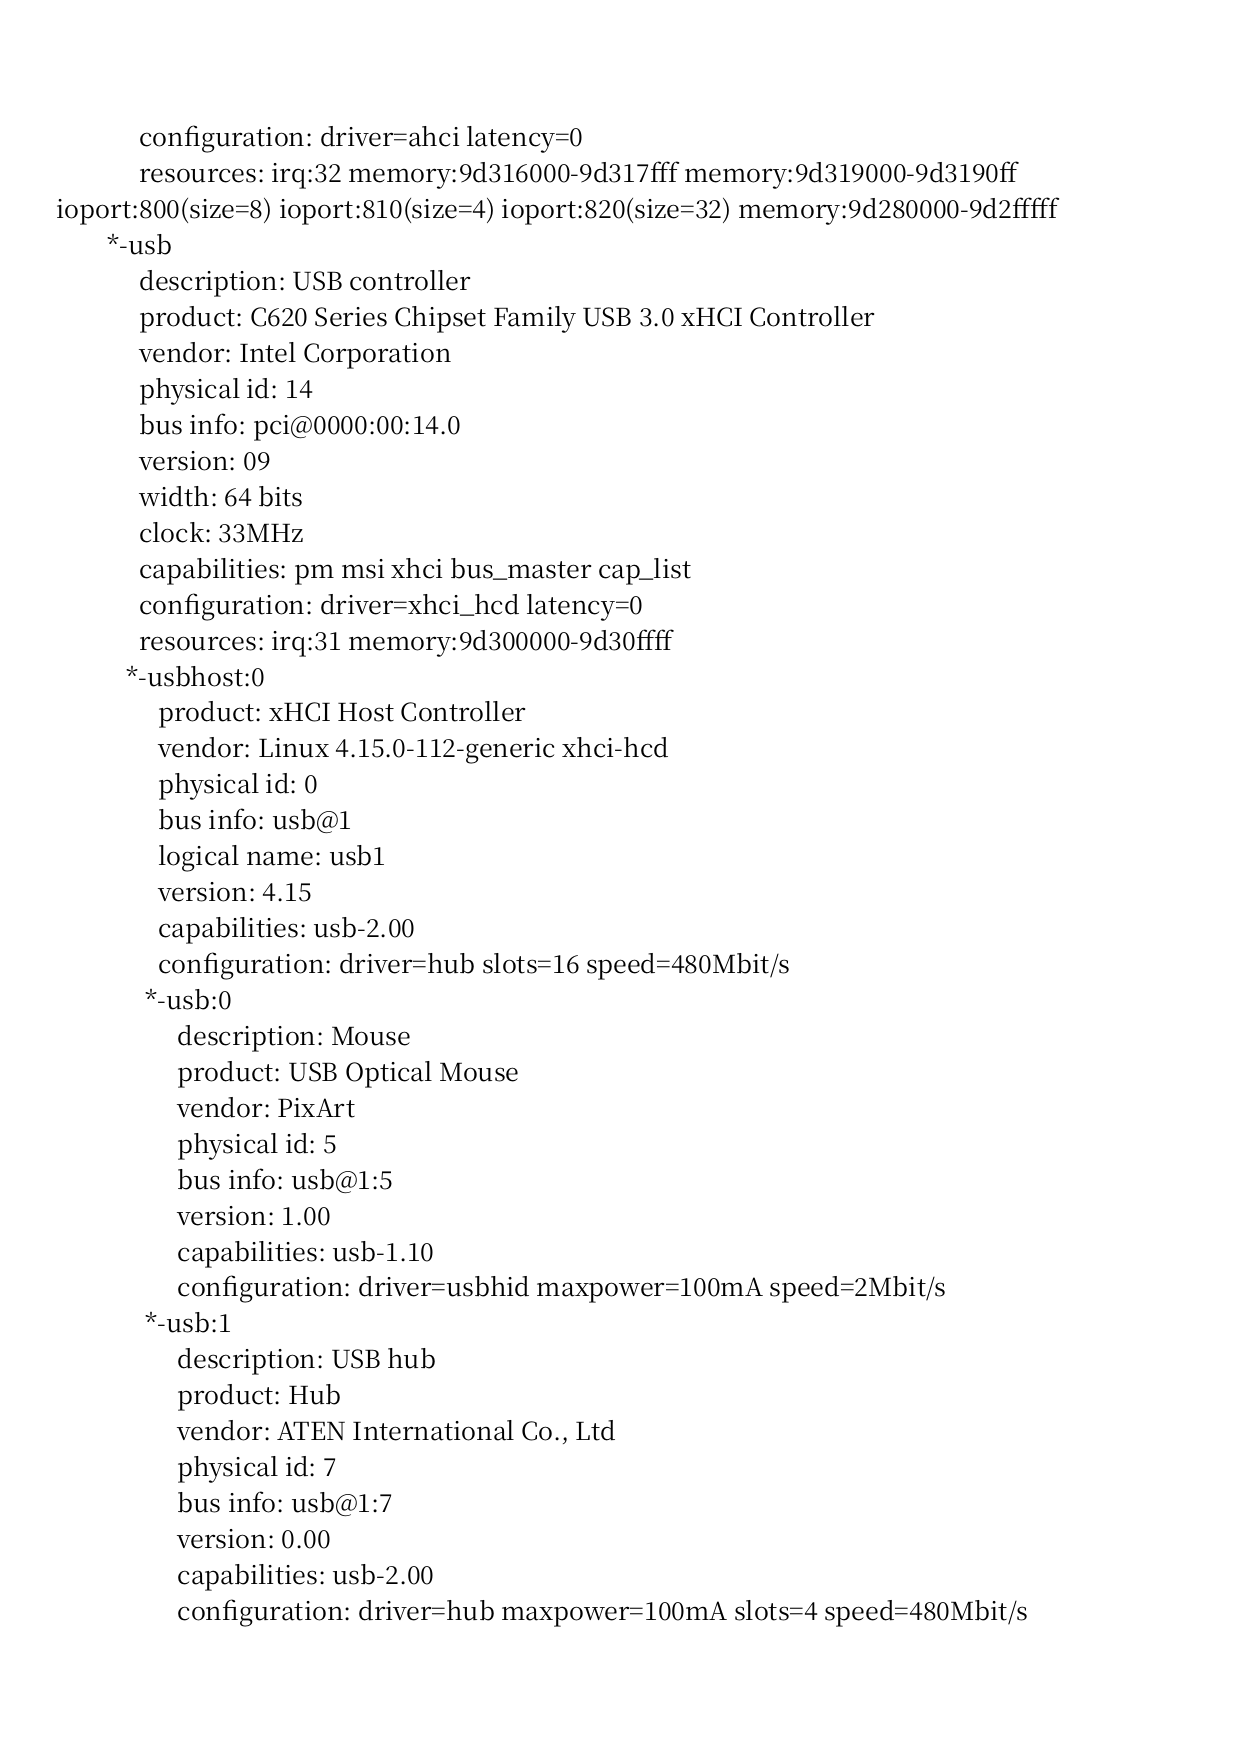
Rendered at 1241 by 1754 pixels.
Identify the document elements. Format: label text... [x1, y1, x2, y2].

text bus info: pci@0000:00:14.0 [56, 406, 1208, 442]
text *-usb [56, 226, 1208, 262]
text description: USB hub [56, 1340, 1208, 1376]
text *-usb:0 [56, 981, 1208, 1017]
text *-usb:1 [56, 1304, 1208, 1340]
text version: 09 [56, 442, 1208, 477]
text vendor: Intel Corporation [56, 334, 1208, 370]
text bus info: usb@1 [56, 801, 1208, 837]
text vendor: Linux 4.15.0-112-generic xhci-hcd [56, 729, 1208, 765]
text configuration: driver=usbhid maxpower=100mA speed=2Mbit/s [56, 1268, 1208, 1304]
text version: 4.15 [56, 873, 1208, 909]
text description: Mouse [56, 1017, 1208, 1052]
text bus info: usb@1:7 [56, 1484, 1208, 1520]
text product: Hub [56, 1376, 1208, 1412]
text capabilities: usb-2.00 [56, 1556, 1208, 1592]
text physical id: 7 [56, 1448, 1208, 1484]
text description: USB controller [56, 262, 1208, 298]
text capabilities: usb-2.00 [56, 909, 1208, 945]
text physical id: 0 [56, 765, 1208, 801]
text product: xHCI Host Controller [56, 693, 1208, 729]
text *-usbhost:0 [56, 657, 1208, 693]
text physical id: 5 [56, 1124, 1208, 1160]
text version: 0.00 [56, 1520, 1208, 1556]
text bus info: usb@1:5 [56, 1160, 1208, 1196]
text vendor: ATEN International Co., Ltd [56, 1412, 1208, 1448]
text capabilities: usb-1.10 [56, 1232, 1208, 1268]
text version: 1.00 [56, 1196, 1208, 1232]
text product: USB Optical Mouse [56, 1052, 1208, 1088]
text resources: irq:31 memory:9d300000-9d30ffff [56, 621, 1208, 657]
text configuration: driver=hub maxpower=100mA slots=4 speed=480Mbit/s [56, 1592, 1208, 1627]
text resources: irq:32 memory:9d316000-9d317fff memory:9d319000-9d3190ff ioport:800(size=8) ioport:810(size=4) ioport:820(size=32) memory:9d280000-9d2fffff [56, 154, 1208, 226]
text configuration: driver=hub slots=16 speed=480Mbit/s [56, 945, 1208, 981]
text logical name: usb1 [56, 837, 1208, 873]
text clock: 33MHz [56, 513, 1208, 549]
text configuration: driver=xhci_hcd latency=0 [56, 585, 1208, 621]
text vendor: PixArt [56, 1088, 1208, 1124]
text width: 64 bits [56, 477, 1208, 513]
text product: C620 Series Chipset Family USB 3.0 xHCI Controller [56, 298, 1208, 334]
text capabilities: pm msi xhci bus_master cap_list [56, 549, 1208, 585]
text physical id: 14 [56, 370, 1208, 406]
text configuration: driver=ahci latency=0 [56, 118, 1208, 154]
